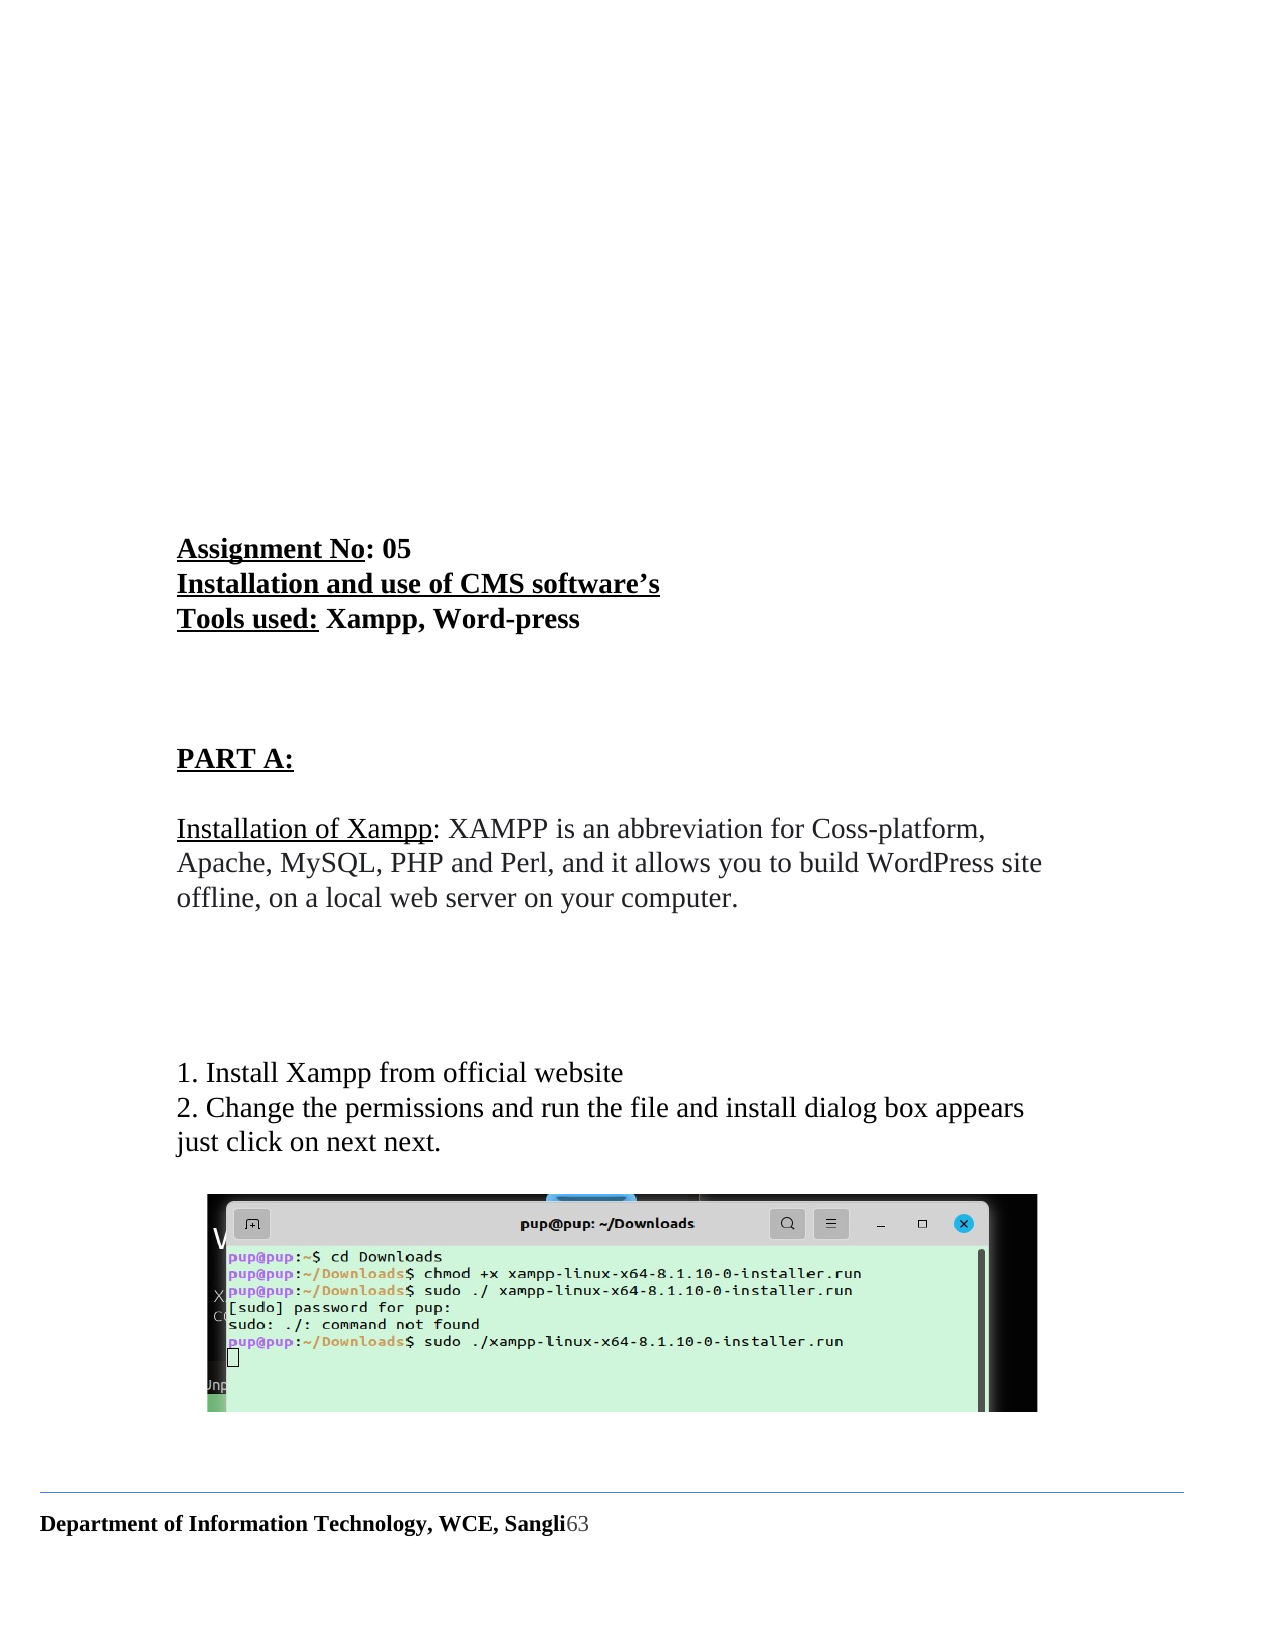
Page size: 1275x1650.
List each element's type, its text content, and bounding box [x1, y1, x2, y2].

text 1. Install Xampp from official website [176, 1055, 1067, 1088]
text Installation and use of CMS software’s [176, 566, 1067, 599]
text PART A: [176, 741, 1067, 774]
text Installation of Xampp: XAMPP is an abbreviation for Coss-platform, Apache, MySQL, PHP and Perl, and it allows you to build WordPress site offline, on a local web server on your computer. [176, 811, 1067, 913]
picture [207, 1194, 1038, 1412]
text 2. Change the permissions and run the file and install dialog box appears just click on next next. [176, 1090, 1067, 1158]
text Tools used: Xampp, Word-press [176, 601, 1067, 634]
text Assignment No: 05 [176, 531, 1067, 564]
